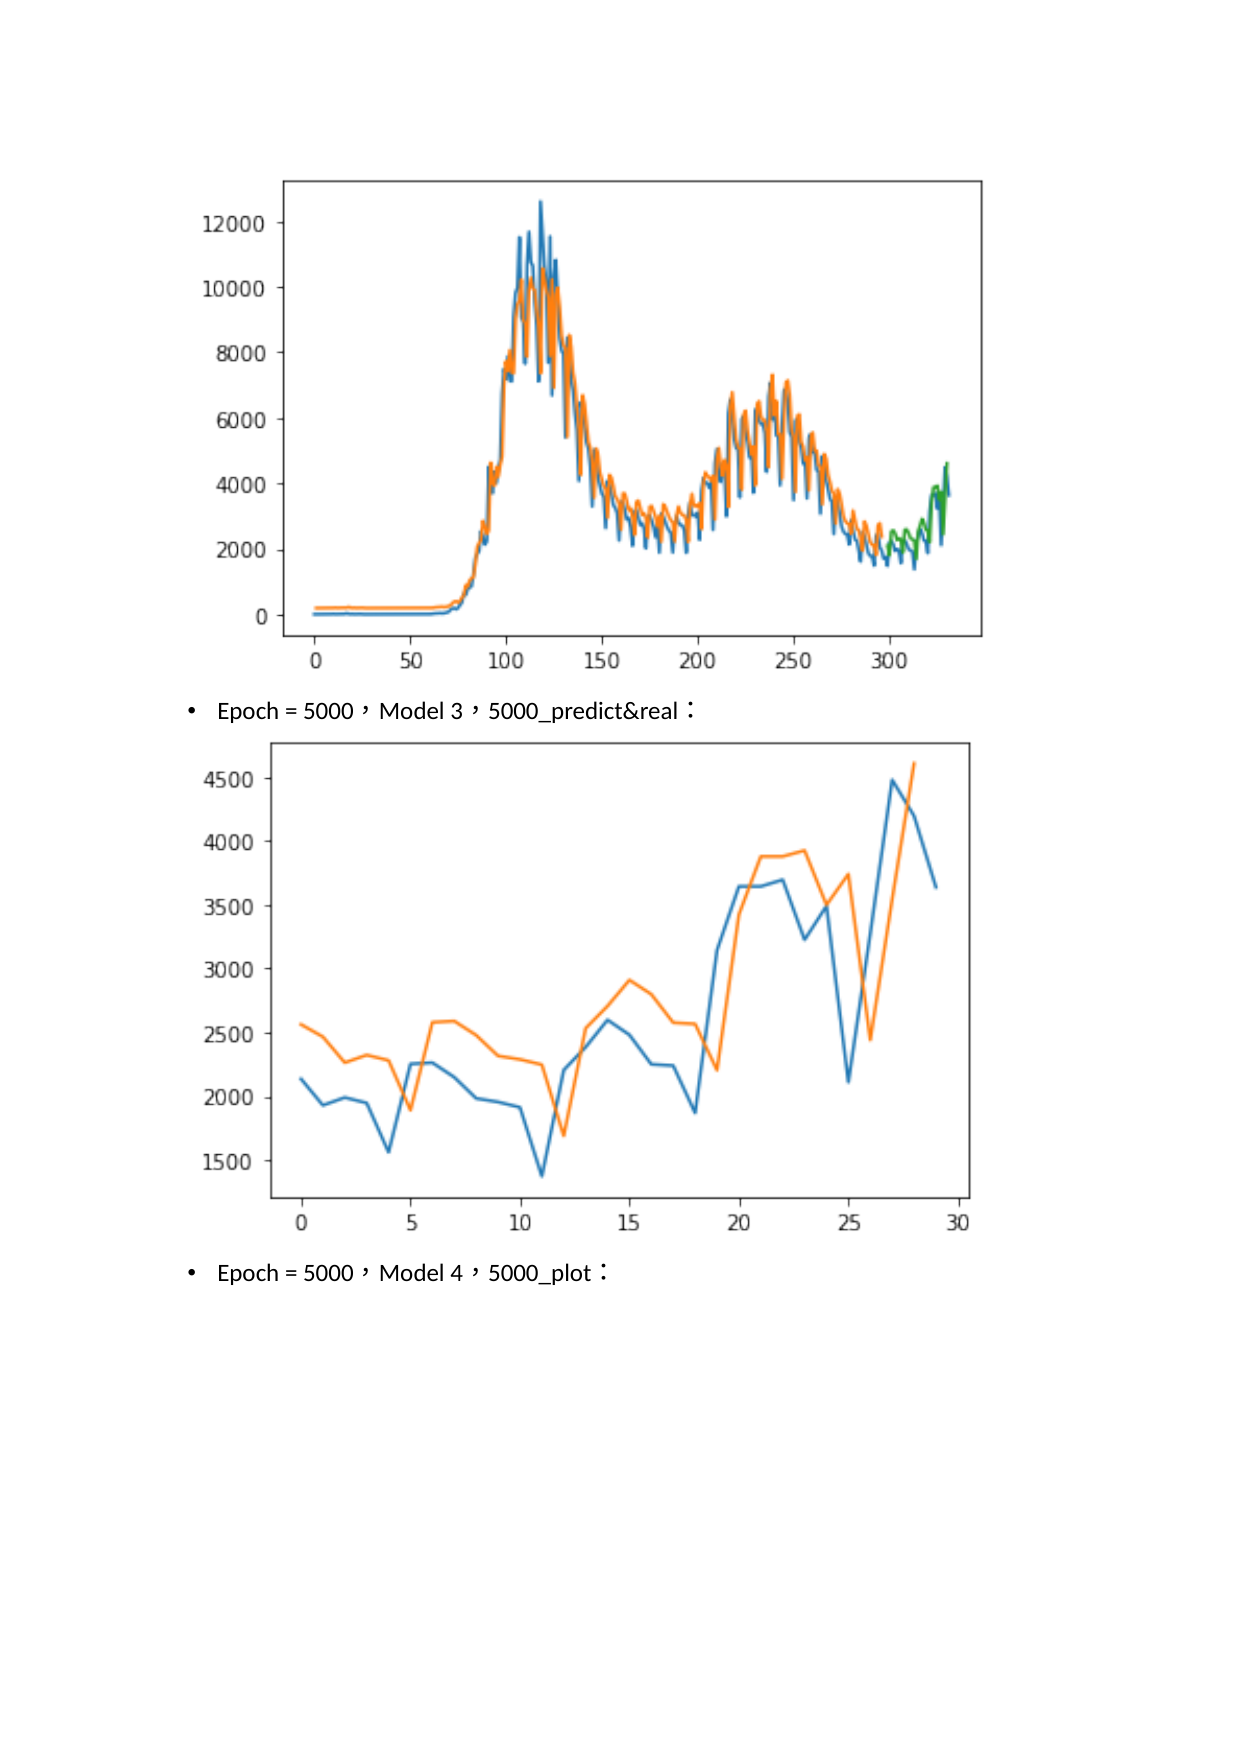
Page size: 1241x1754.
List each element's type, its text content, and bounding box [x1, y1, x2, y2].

list Epoch = 5000，Model 4，5000_plot： [187, 1252, 1053, 1289]
list Epoch = 5000，Model 3，5000_predict&real： [187, 689, 1053, 727]
picture [187, 731, 986, 1248]
picture [187, 168, 996, 686]
